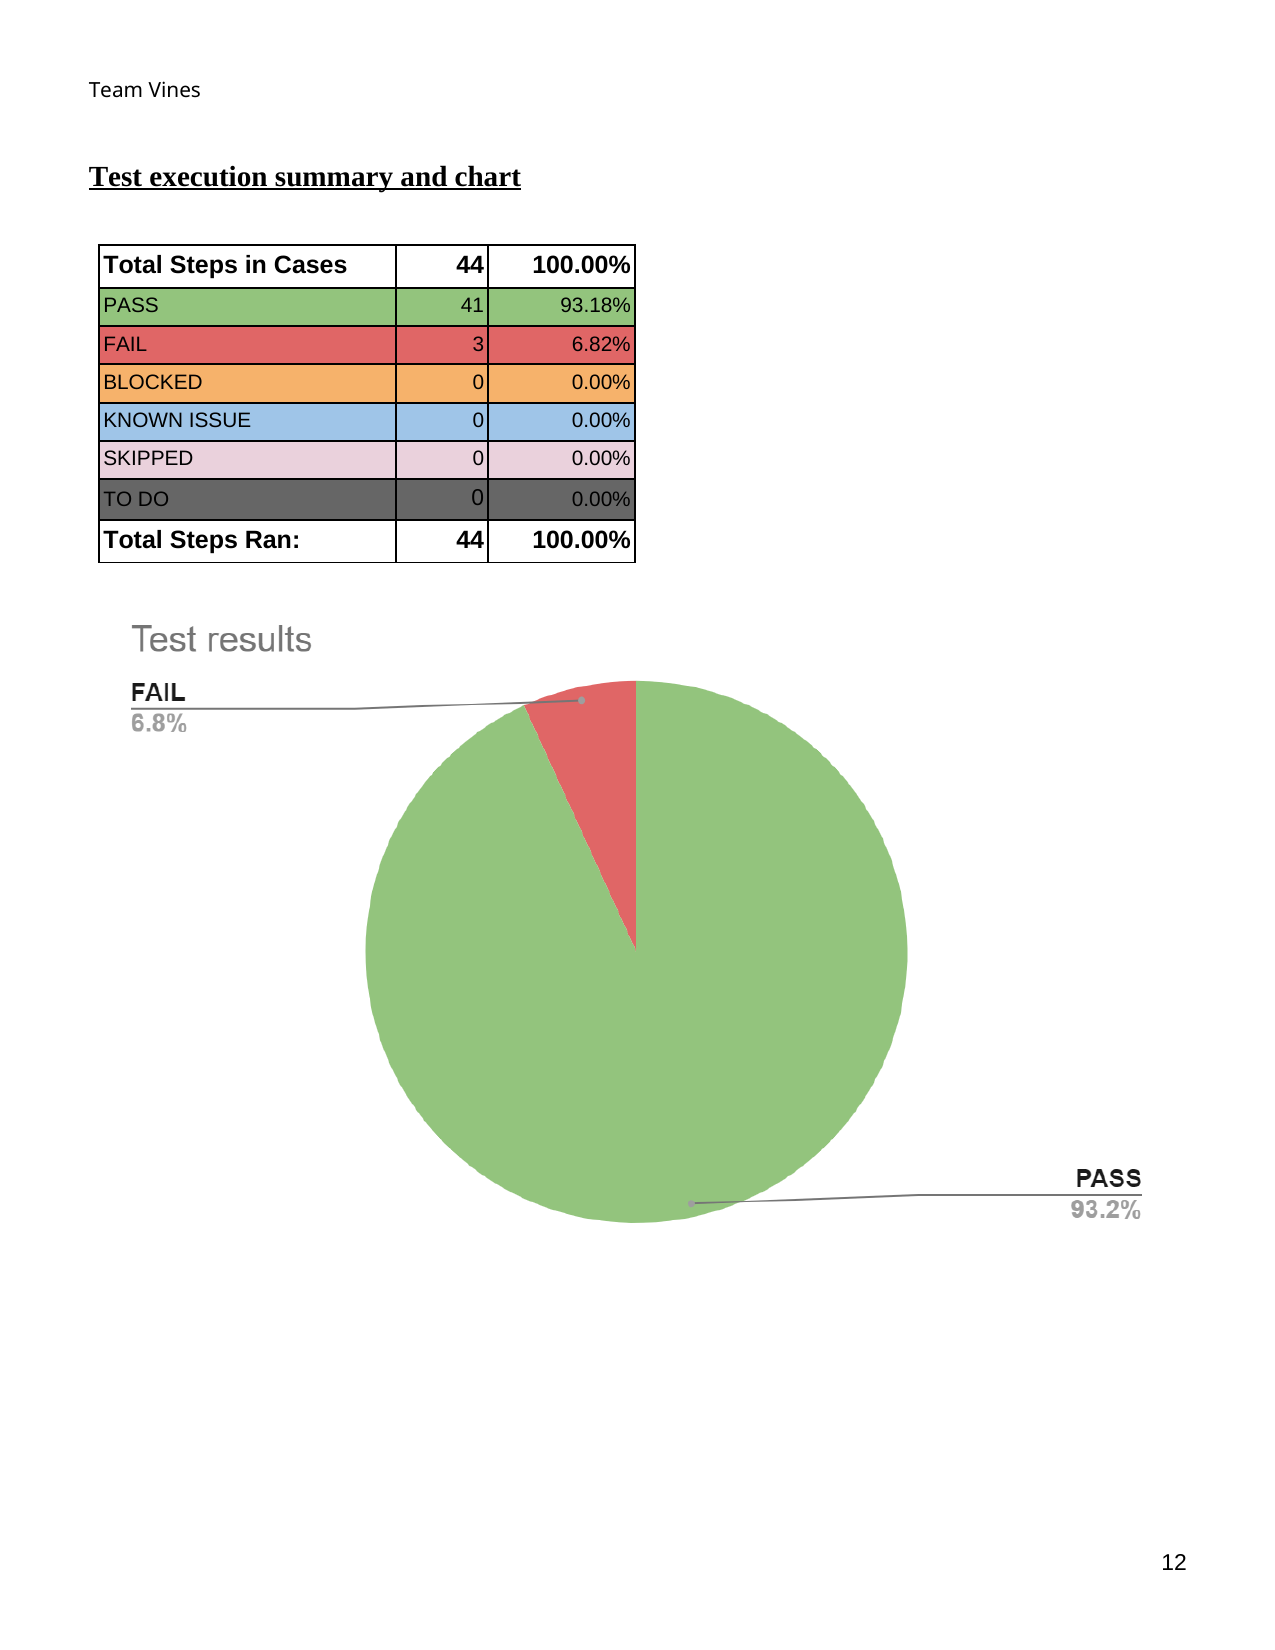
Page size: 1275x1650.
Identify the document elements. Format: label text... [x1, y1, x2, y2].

table_header [89, 207, 1197, 1291]
picture [97, 589, 1175, 1255]
subtitle Test execution summary and chart [88, 159, 1187, 192]
